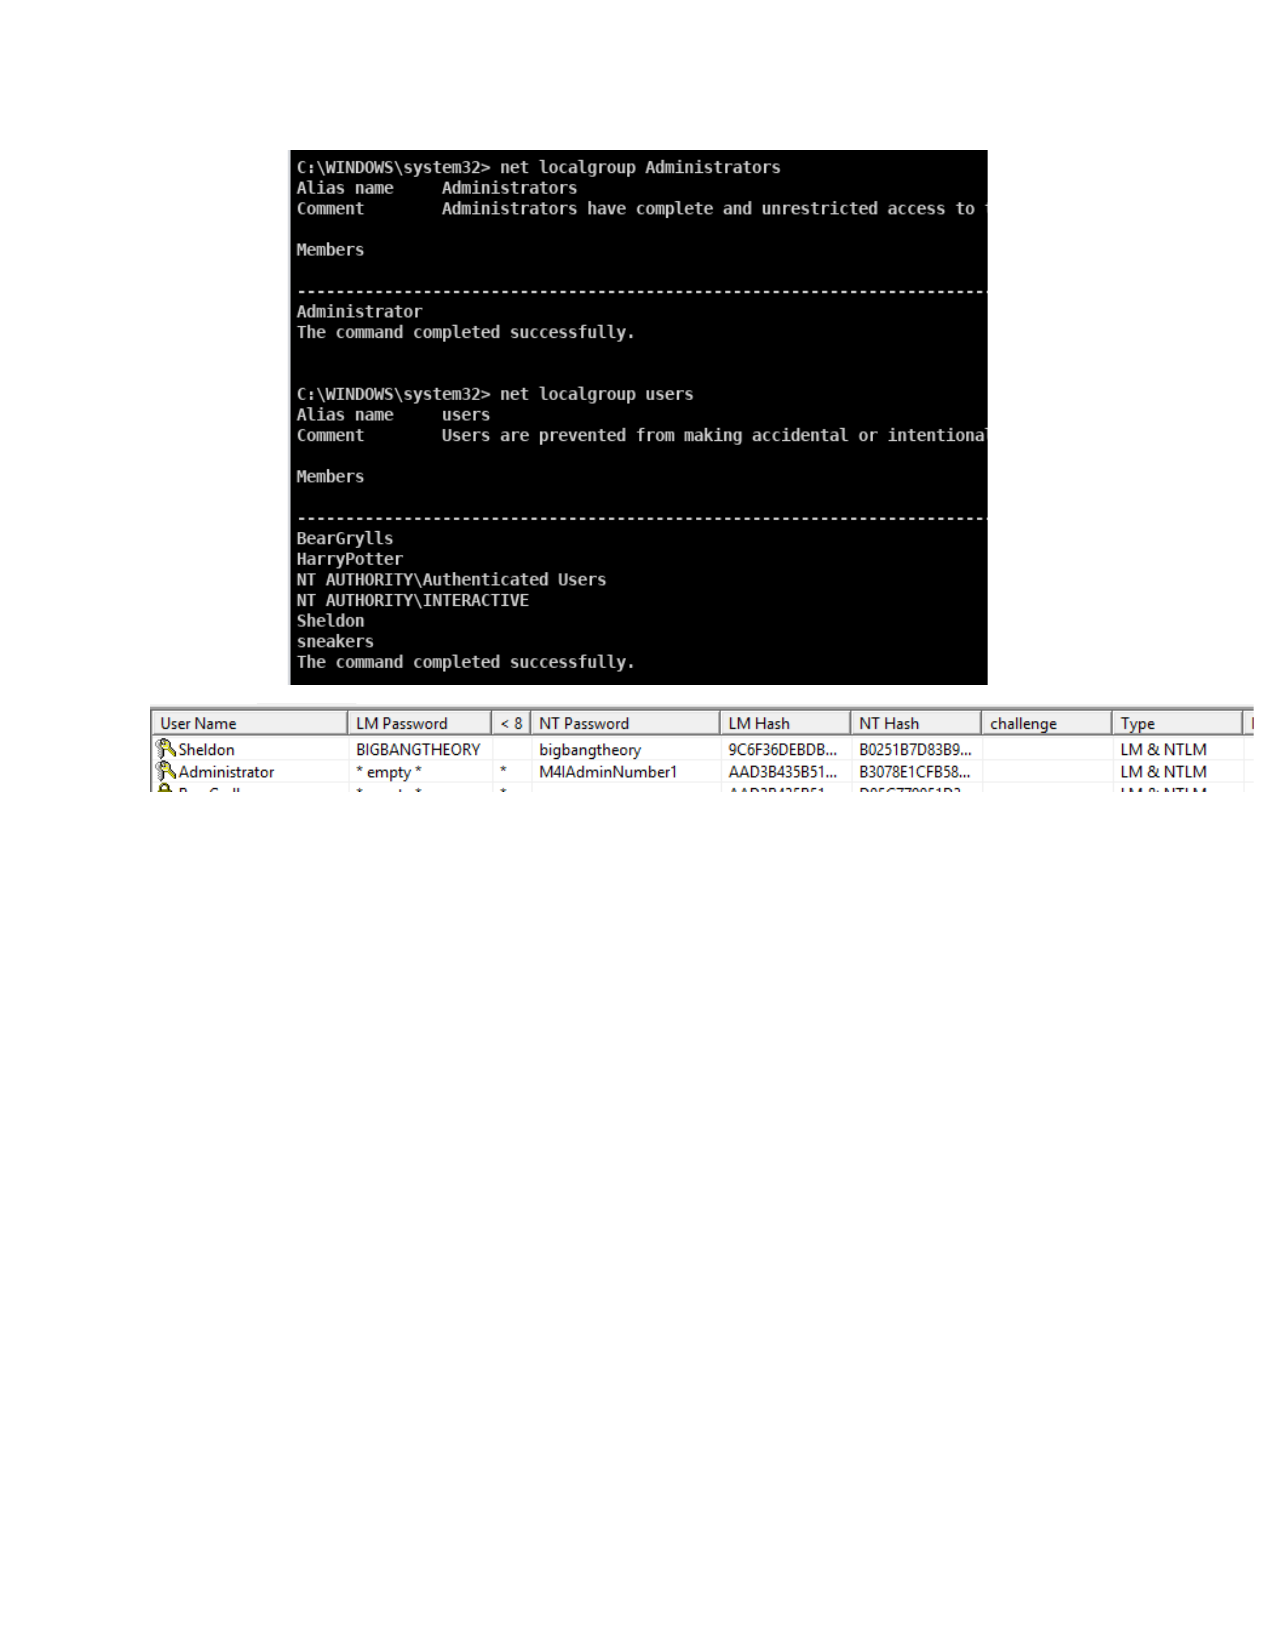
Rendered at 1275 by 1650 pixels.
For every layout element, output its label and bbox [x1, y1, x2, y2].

picture [150, 703, 1254, 792]
picture [287, 150, 988, 685]
